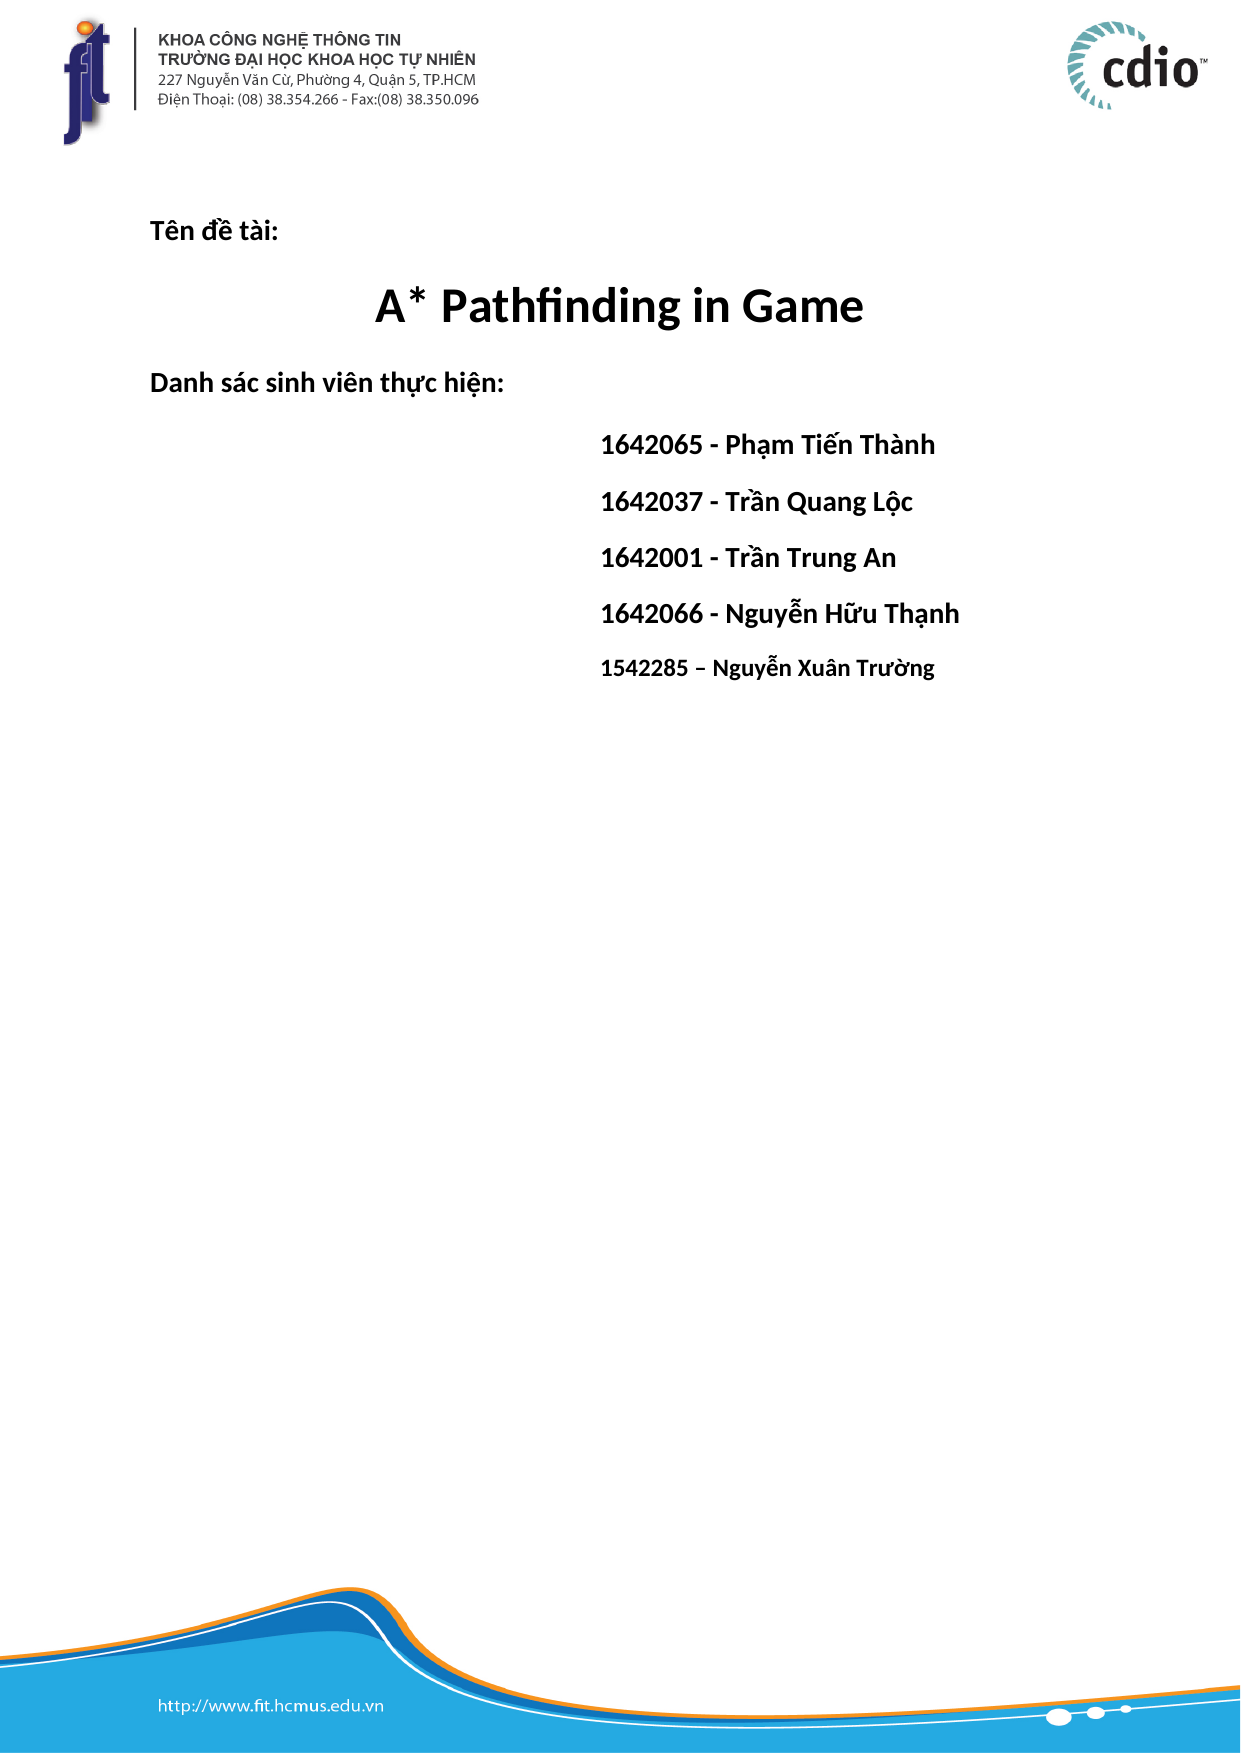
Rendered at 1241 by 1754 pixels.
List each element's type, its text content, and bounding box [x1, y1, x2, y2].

text 1642001 - Trần Trung An [525, 539, 1090, 575]
text 1642065 - Phạm Tiến Thành [525, 426, 1090, 462]
text 1542285 – Nguyễn Xuân Trường [150, 652, 1090, 683]
text 1642037 - Trần Quang Lộc [525, 483, 1090, 518]
text A* Pathfinding in Game [150, 273, 1090, 334]
picture [0, 1584, 1241, 1753]
text 1642066 - Nguyễn Hữu Thạnh [525, 596, 1090, 631]
text Tên đề tài: [150, 212, 1090, 247]
picture [40, 10, 1220, 169]
text Danh sác sinh viên thực hiện: [150, 364, 1090, 400]
